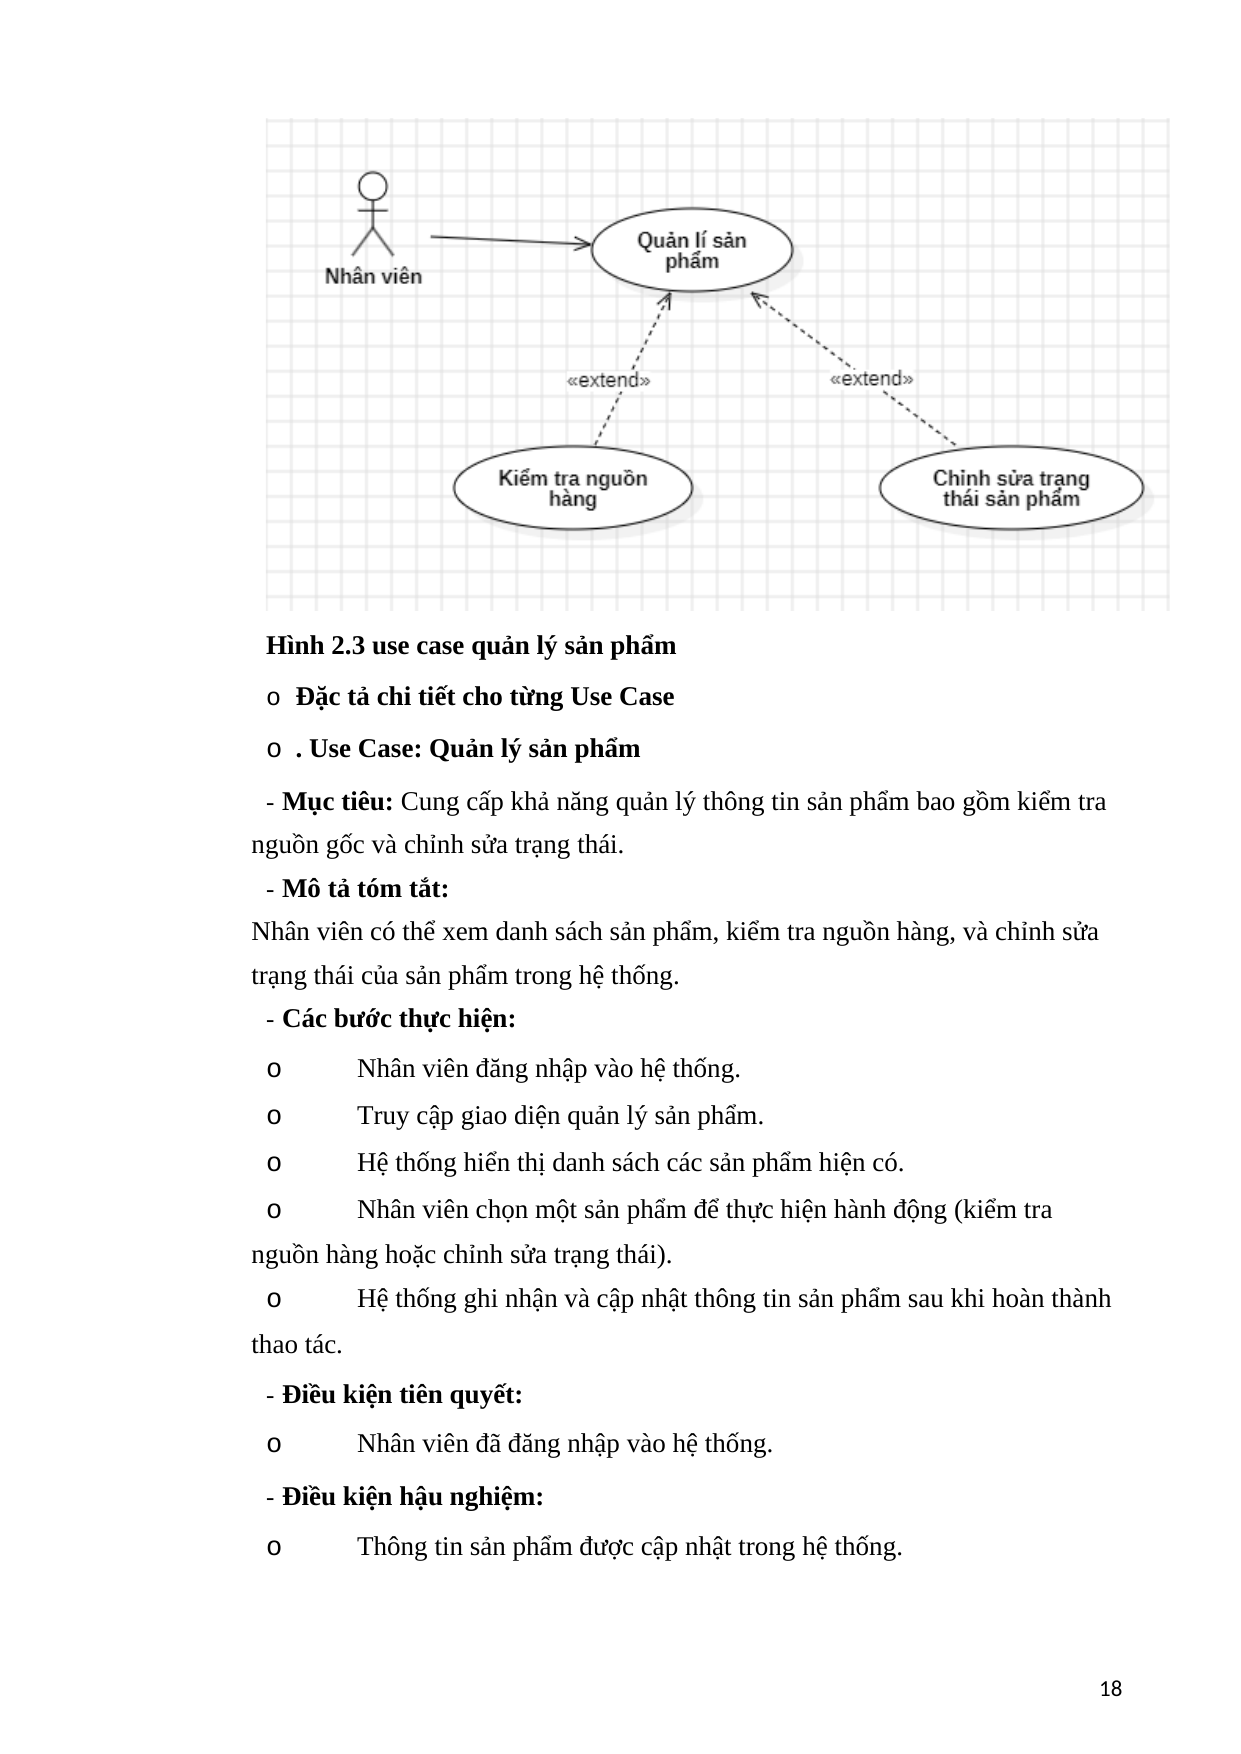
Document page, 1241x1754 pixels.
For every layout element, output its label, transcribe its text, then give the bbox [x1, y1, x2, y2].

list Các bước thực hiện: [251, 1003, 1122, 1034]
list Mục tiêu: Cung cấp khả năng quản lý thông tin sản phẩm bao gồm kiểm tra nguồn gốc và chỉnh sửa trạng thái. [251, 785, 1122, 859]
list Điều kiện tiên quyết: [251, 1378, 1122, 1409]
list Truy cập giao diện quản lý sản phẩm. [251, 1099, 1122, 1133]
list Nhân viên chọn một sản phẩm để thực hiện hành động (kiểm tra nguồn hàng hoặc chỉnh sửa trạng thái). [251, 1193, 1122, 1270]
text Hình 2.3 use case quản lý sản phẩm [251, 629, 1122, 661]
subtitle . Use Case: Quản lý sản phẩm [251, 732, 1122, 765]
list Điều kiện hậu nghiệm: [251, 1481, 1122, 1512]
list Hệ thống hiển thị danh sách các sản phẩm hiện có. [251, 1146, 1122, 1179]
list Nhân viên đã đăng nhập vào hệ thống. [251, 1427, 1122, 1461]
subtitle Đặc tả chi tiết cho từng Use Case [251, 680, 1122, 712]
list Thông tin sản phẩm được cập nhật trong hệ thống. [251, 1530, 1122, 1564]
list Nhân viên đăng nhập vào hệ thống. [251, 1052, 1122, 1086]
list Mô tả tóm tắt: Nhân viên có thể xem danh sách sản phẩm, kiểm tra nguồn hàng, và chỉnh sửa trạng thái của sản phẩm trong hệ thống. [251, 872, 1122, 990]
picture [265, 118, 1170, 611]
list Hệ thống ghi nhận và cập nhật thông tin sản phẩm sau khi hoàn thành thao tác. [251, 1282, 1122, 1359]
